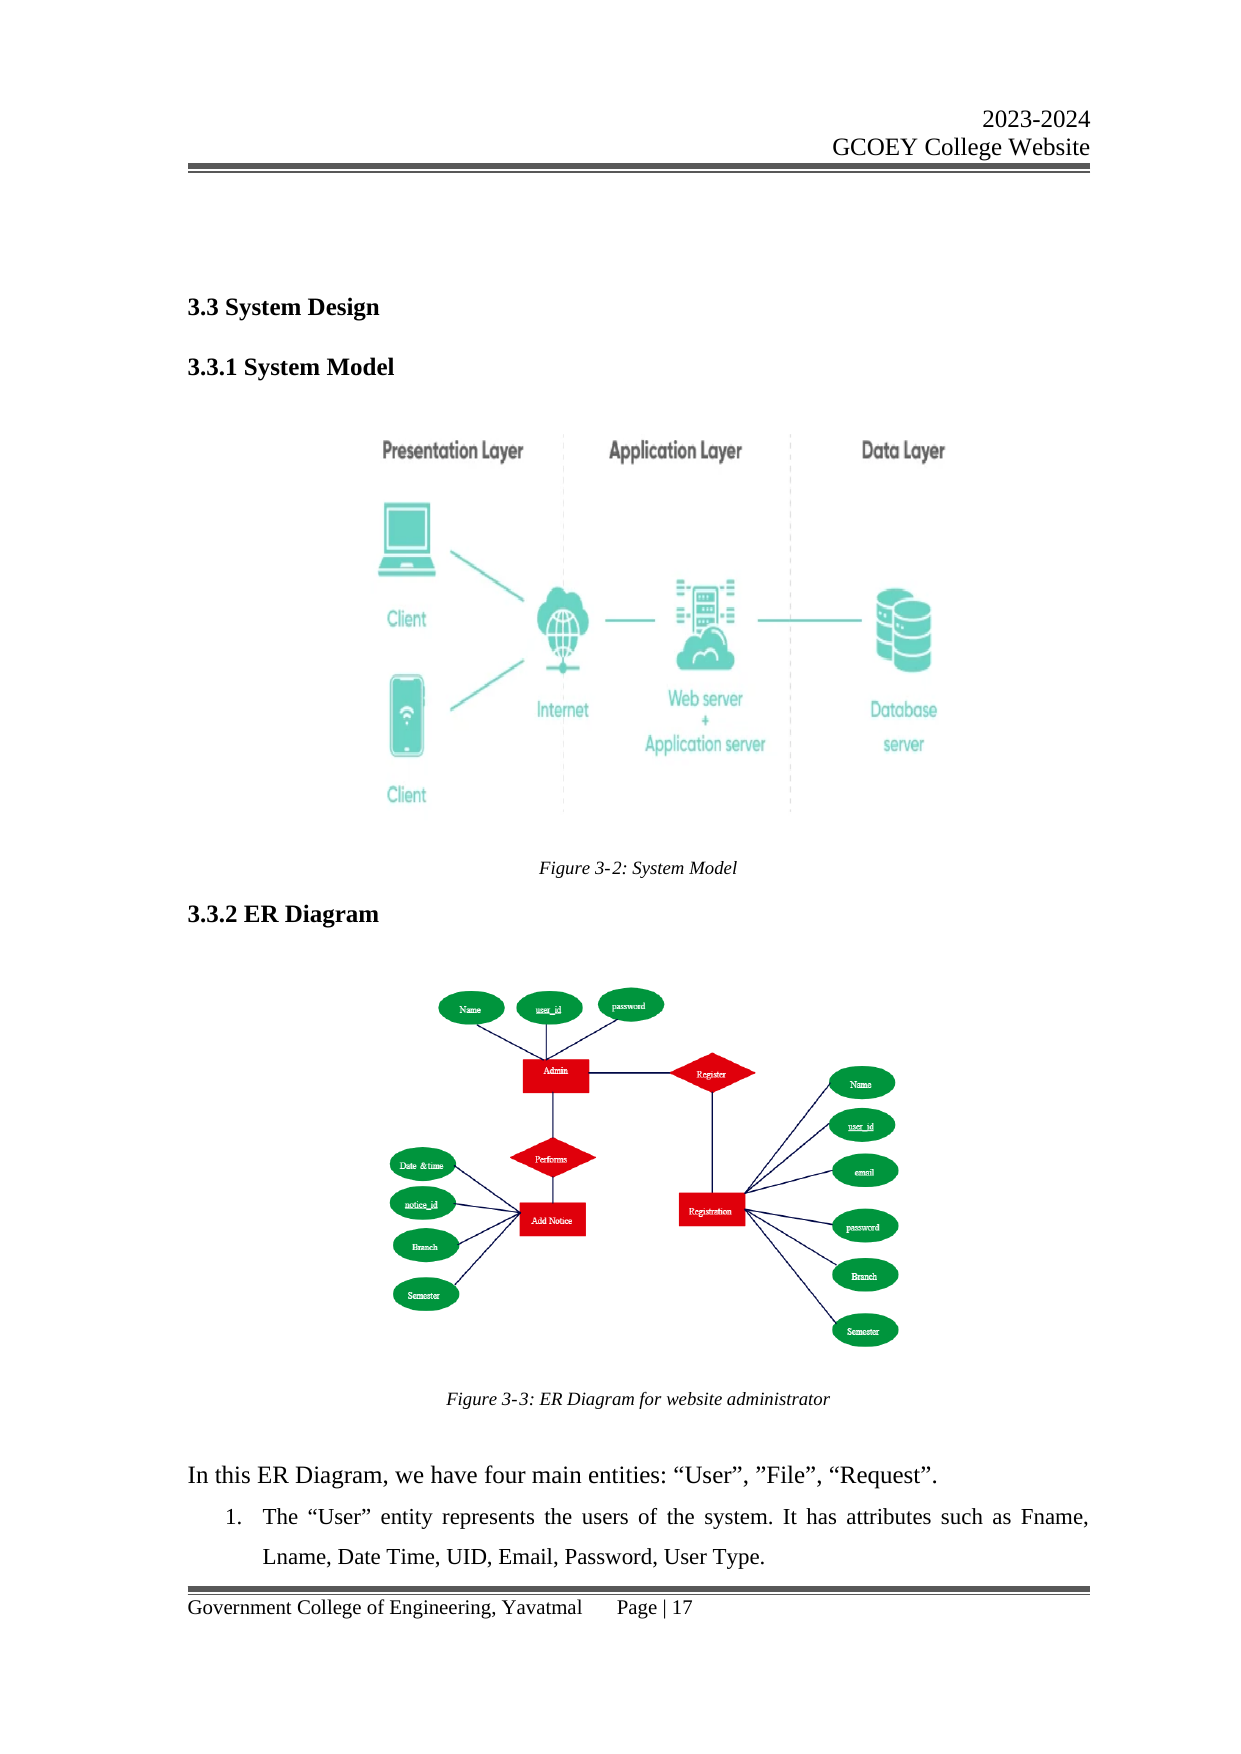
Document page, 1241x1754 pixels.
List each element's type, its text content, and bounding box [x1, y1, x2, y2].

text In this ER Diagram, we have four main entities: “User”, ”File”, “Request”. [187, 1460, 1090, 1489]
picture [346, 411, 1025, 831]
subtitle 3.3.2 ER Diagram [187, 899, 1090, 928]
subtitle 3.3 System Design [187, 292, 1090, 321]
picture [341, 959, 937, 1357]
subtitle 3.3.1 System Model [187, 352, 1090, 381]
text Figure 3-2: System Model [187, 857, 1090, 879]
text Figure 3-3: ER Diagram for website administrator [187, 1387, 1090, 1409]
list The “User” entity represents the users of the system. It has attributes such as Fname, Lname, Date Time, UID, Email, Password, User Type. [225, 1503, 1090, 1569]
